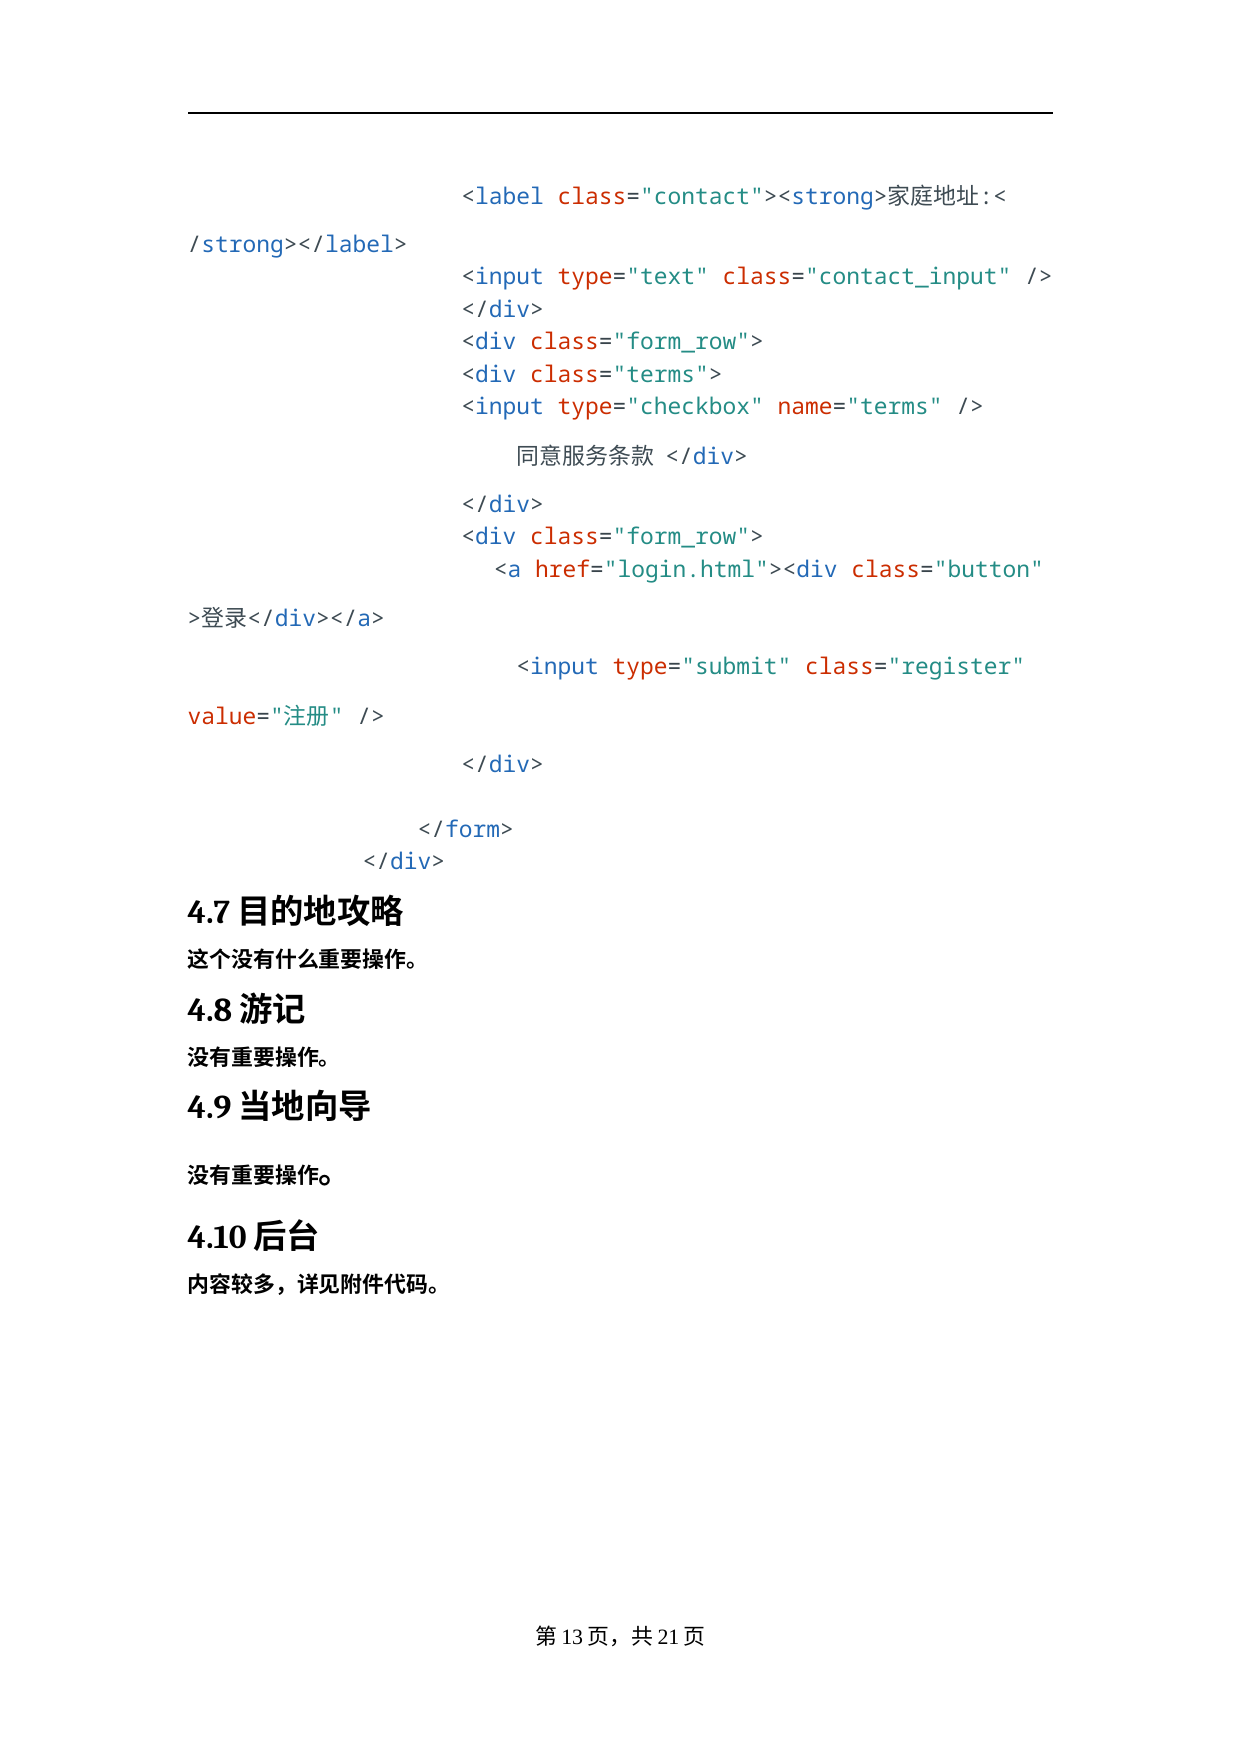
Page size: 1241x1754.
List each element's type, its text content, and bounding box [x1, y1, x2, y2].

text <div class="form_row"> [187, 519, 1053, 552]
text </div> [187, 747, 1053, 779]
text 没有重要操作。 [187, 1039, 1053, 1072]
text 内容较多，详见附件代码。 [187, 1267, 1053, 1299]
text <div class="form_row"> [187, 324, 1053, 357]
text 同意服务条款 </div> [187, 422, 1053, 487]
text </div> [187, 487, 1053, 519]
text 没有重要操作。 [187, 1137, 1053, 1202]
text 4.8游记 [187, 974, 1053, 1039]
text <a href="login.html"><div class="button" >登录</div></a> [187, 552, 1053, 649]
text <input type="checkbox" name="terms" /> [187, 389, 1053, 422]
text </form> [187, 812, 1053, 844]
text 4.7目的地攻略 [187, 877, 1053, 942]
text 这个没有什么重要操作。 [187, 942, 1053, 974]
text 4.10后台 [187, 1202, 1053, 1267]
text </div> [187, 844, 1053, 877]
text </div> [187, 292, 1053, 324]
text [187, 259, 1053, 292]
text <input type="submit" class="register" value="注册" /> [187, 649, 1053, 747]
text <div class="terms"> [187, 357, 1053, 389]
text 4.9当地向导 [187, 1072, 1053, 1137]
text <label class="contact"><strong>家庭地址:</strong></label> [187, 162, 1053, 259]
